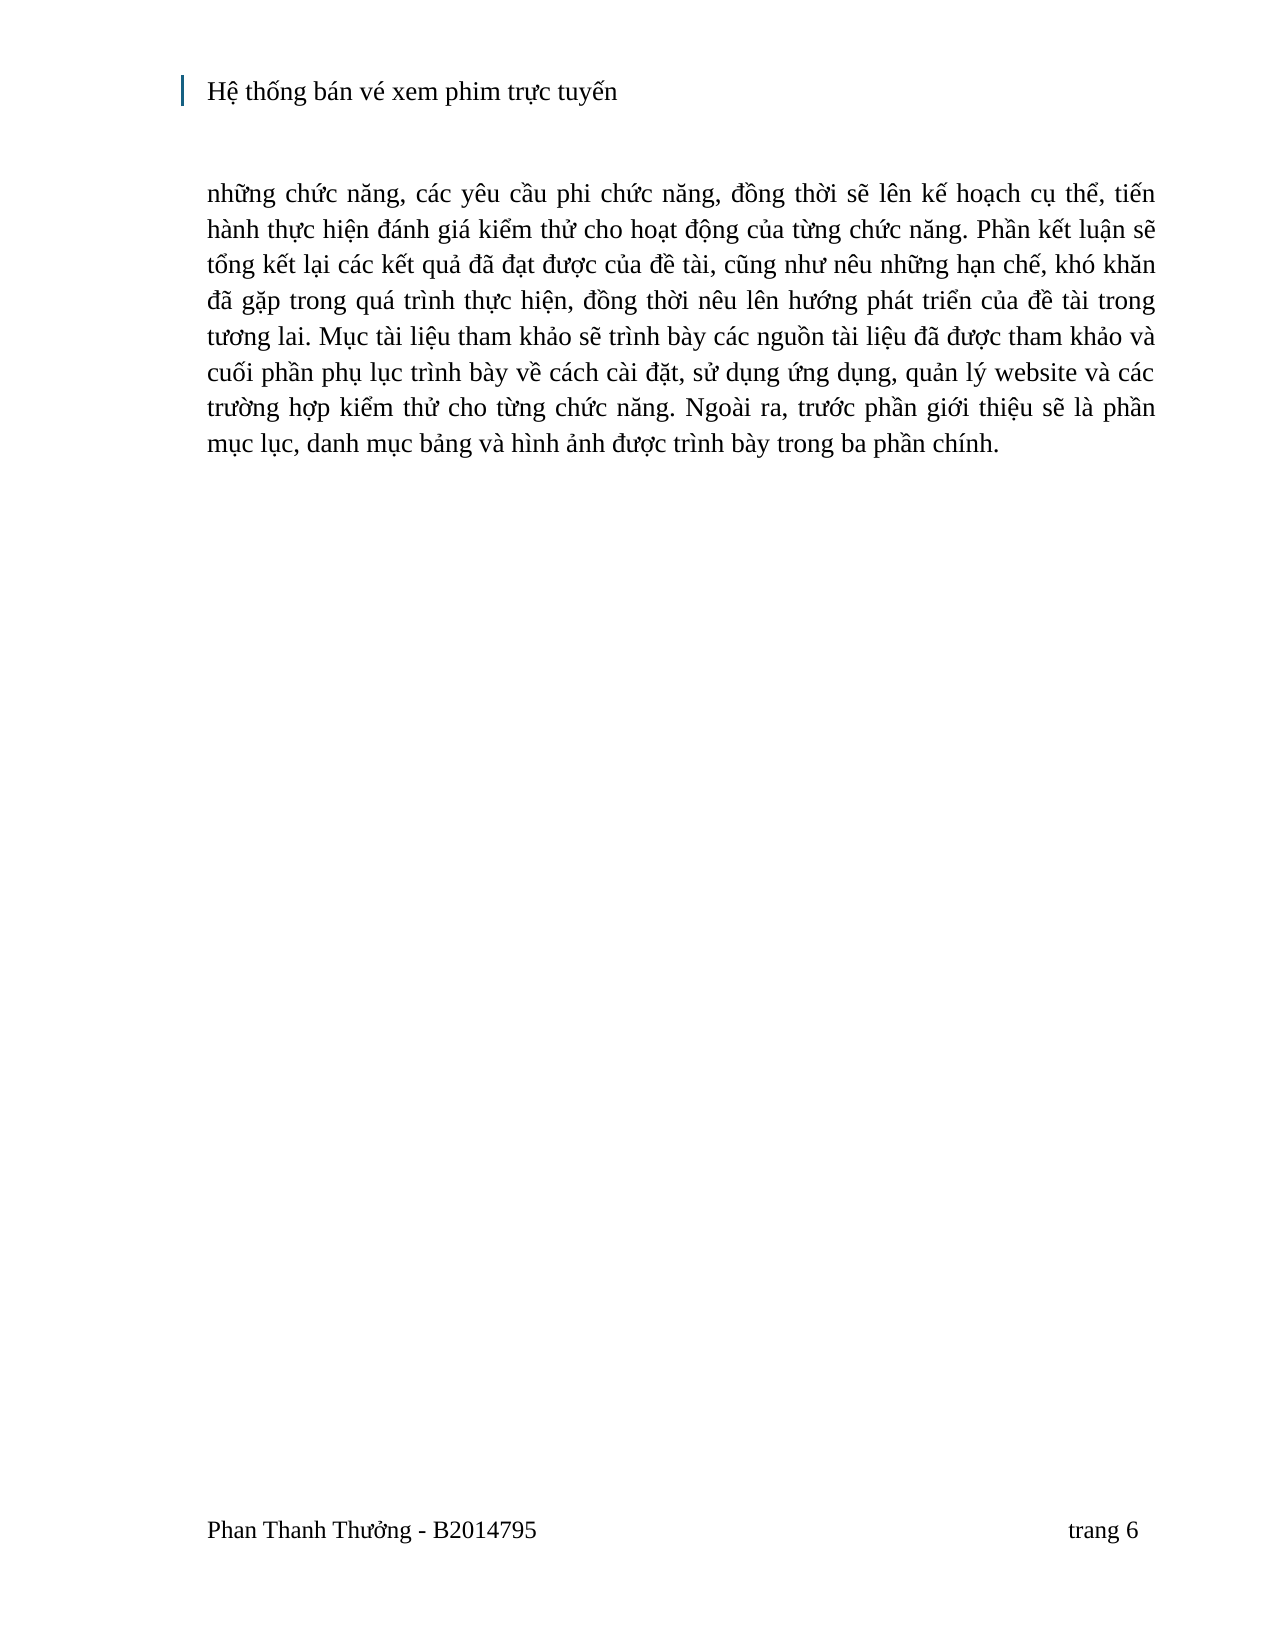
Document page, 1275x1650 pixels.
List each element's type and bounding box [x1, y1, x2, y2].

text [207, 177, 1157, 458]
